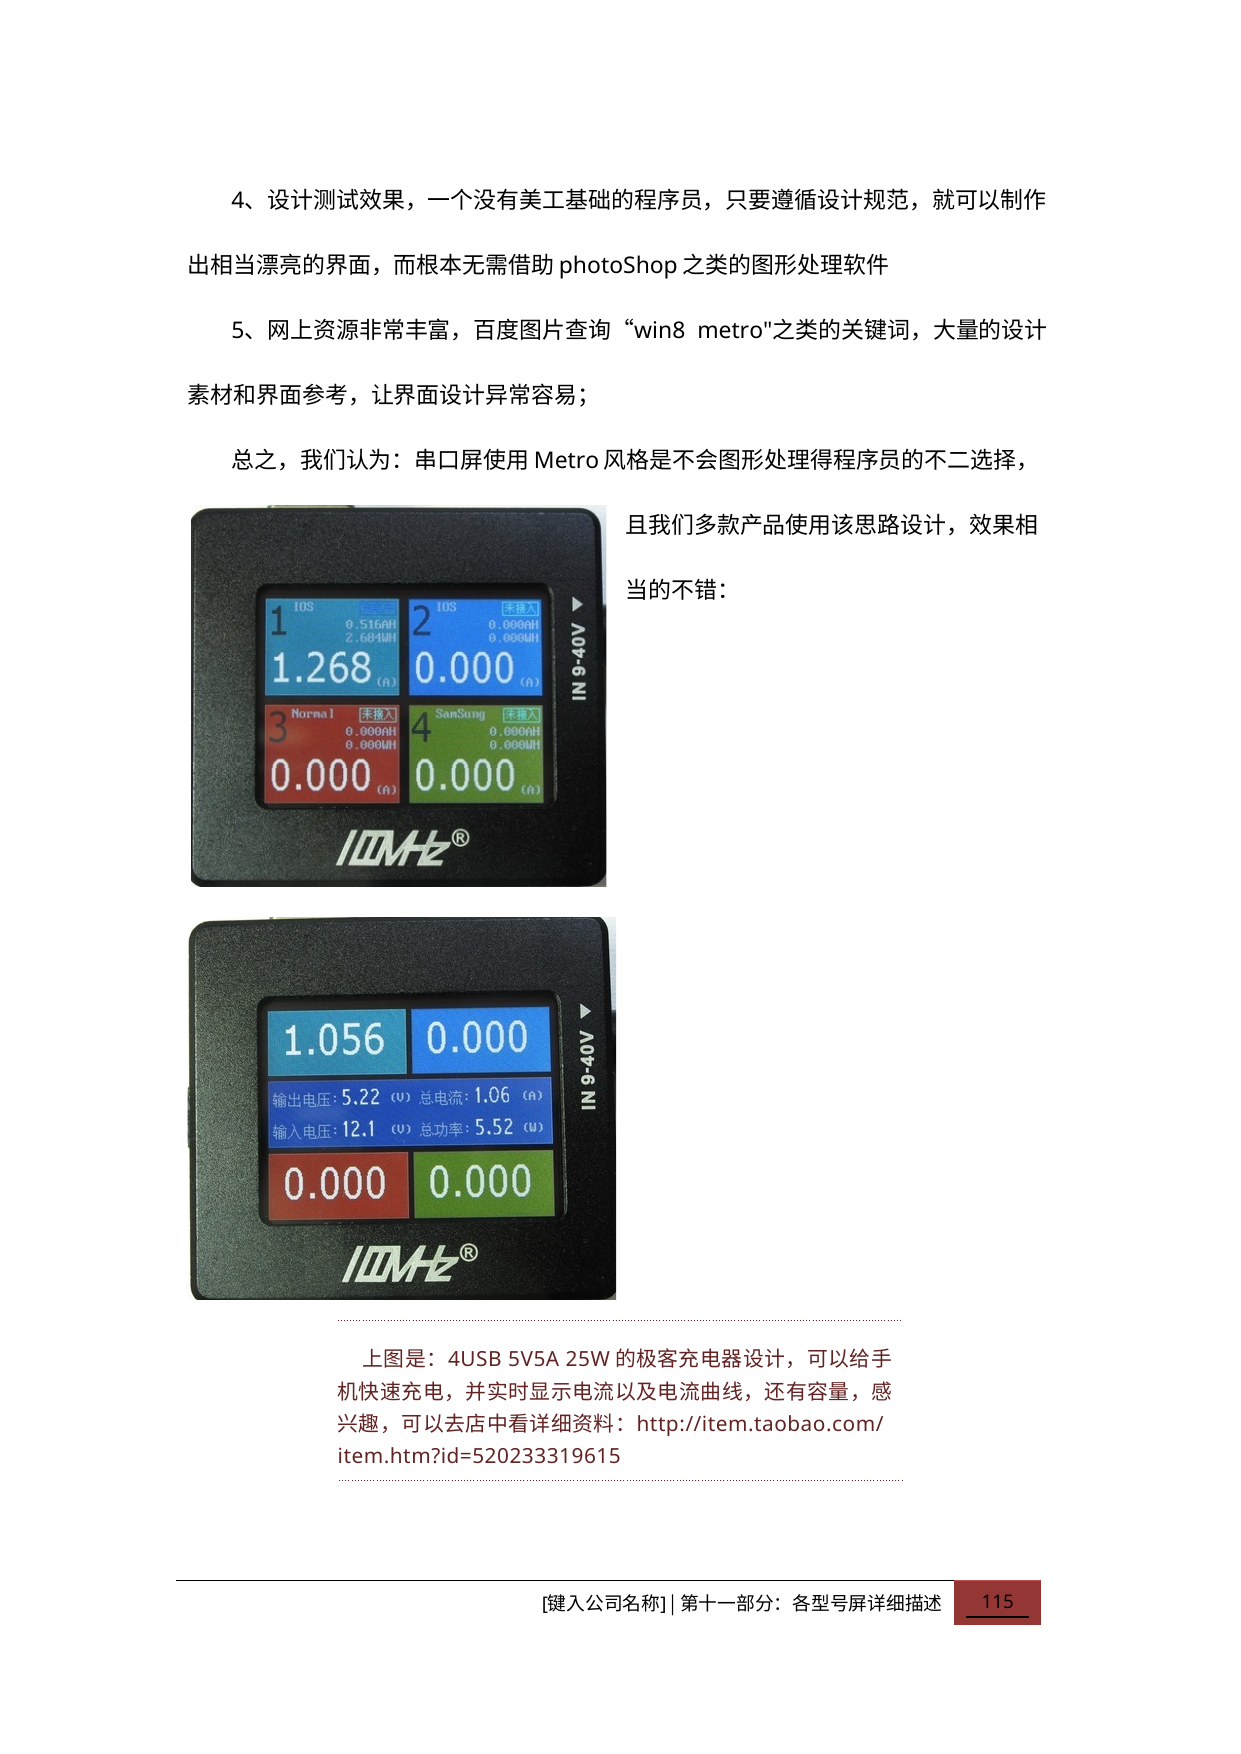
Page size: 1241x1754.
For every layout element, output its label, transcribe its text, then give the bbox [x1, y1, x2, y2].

text 4、设计测试效果，一个没有美工基础的程序员，只要遵循设计规范，就可以制作出相当漂亮的界面，而根本无需借助photoShop之类的图形处理软件 [187, 166, 1053, 296]
text 5、网上资源非常丰富，百度图片查询“win8 metro"之类的关键词，大量的设计素材和界面参考，让界面设计异常容易； [187, 296, 1053, 426]
picture [191, 505, 607, 887]
text 总之，我们认为：串口屏使用Metro风格是不会图形处理得程序员的不二选择，且我们多款产品使用该思路设计，效果相当的不错： [187, 426, 1053, 621]
text 上图是：4USB 5V5A 25W的极客充电器设计，可以给手机快速充电，并实时显示电流以及电流曲线，还有容量，感兴趣，可以去店中看详细资料：http://item.taobao.com/item.htm?id=520233319615 [337, 1320, 903, 1481]
picture [187, 917, 617, 1300]
